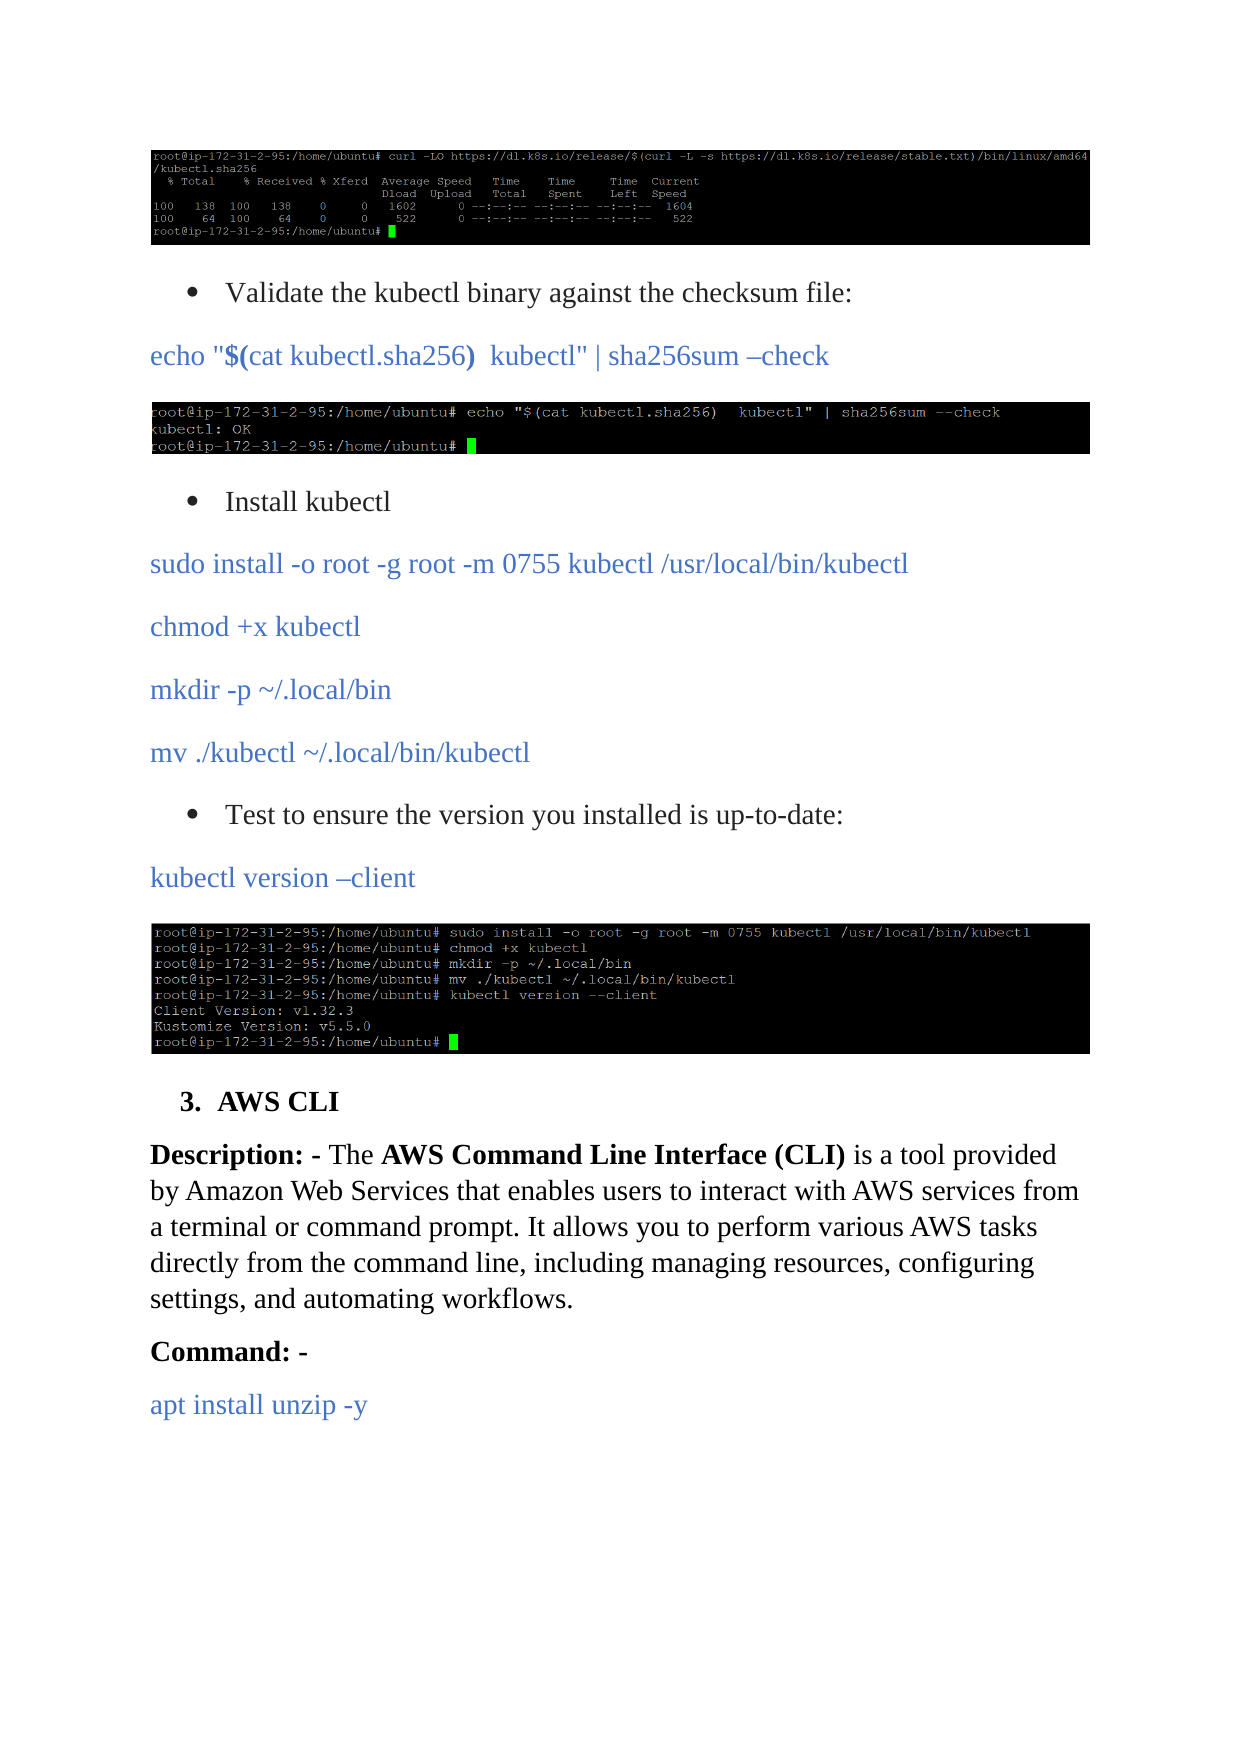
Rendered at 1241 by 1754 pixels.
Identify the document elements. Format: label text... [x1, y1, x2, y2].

list AWS CLI [179, 1084, 1090, 1118]
list Install kubectl [187, 484, 1090, 517]
picture [150, 923, 1091, 1055]
text chmod +x kubectl [150, 609, 1090, 643]
text mkdir -p ~/.local/bin [150, 672, 1090, 706]
picture [150, 400, 1091, 455]
picture [150, 150, 1091, 246]
text echo "$(cat kubectl.sha256) kubectl" | sha256sum –check [150, 338, 1090, 371]
text sudo install -o root -g root -m 0755 kubectl /usr/local/bin/kubectl [150, 547, 1090, 580]
text apt install unzip -y [150, 1387, 1090, 1421]
text Description: - The AWS Command Line Interface (CLI) is a tool provided by Amazon Web Services that enables users to interact with AWS services from a terminal or command prompt. It allows you to perform various AWS tasks directly from the command line, including managing resources, configuring settings, and automating workflows. [150, 1137, 1090, 1315]
text kubectl version –client [150, 860, 1090, 894]
list Validate the kubectl binary against the checksum file: [187, 275, 1090, 309]
text mv ./kubectl ~/.local/bin/kubectl [150, 735, 1090, 768]
list Test to ensure the version you installed is up-to-date: [187, 797, 1090, 831]
text Command: - [150, 1334, 1090, 1368]
